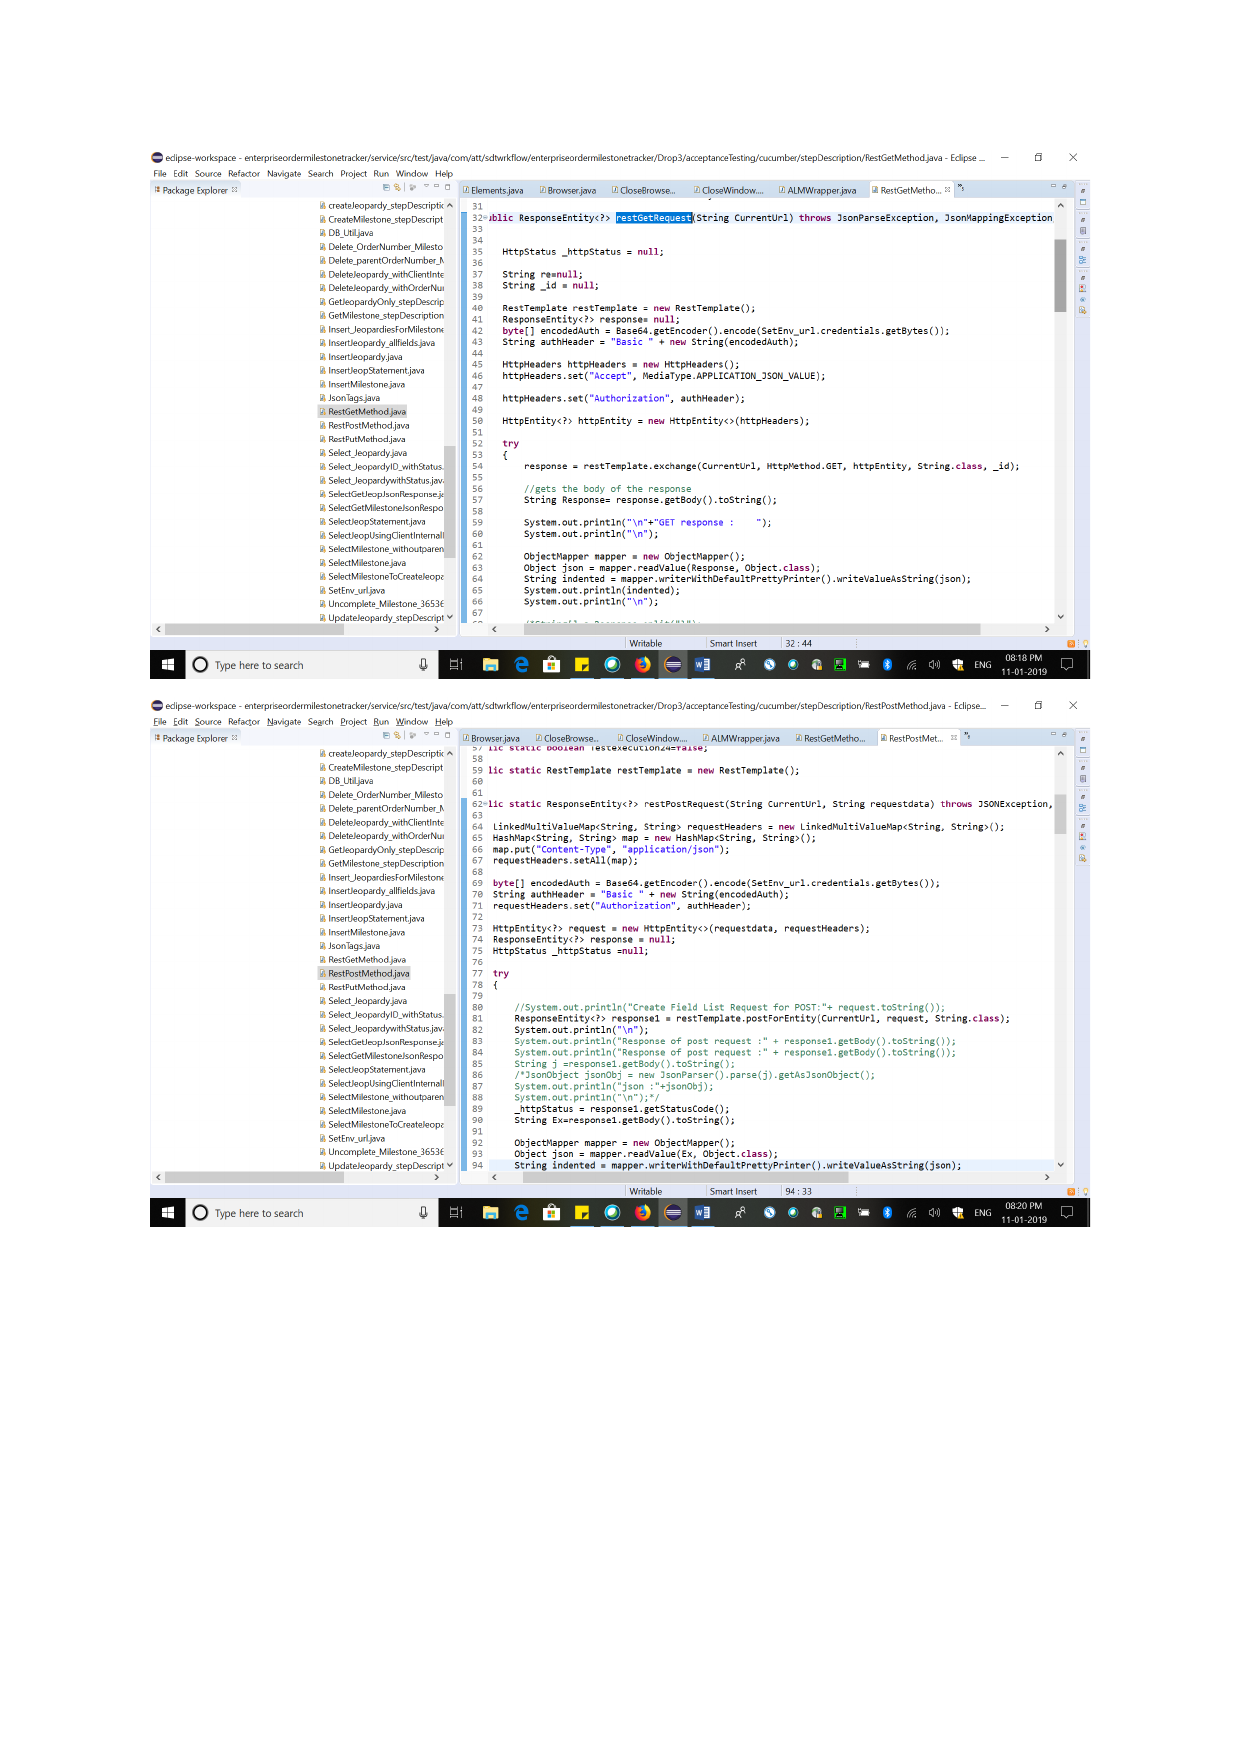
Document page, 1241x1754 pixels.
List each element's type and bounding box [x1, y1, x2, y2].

picture [150, 150, 1091, 679]
picture [150, 697, 1091, 1227]
